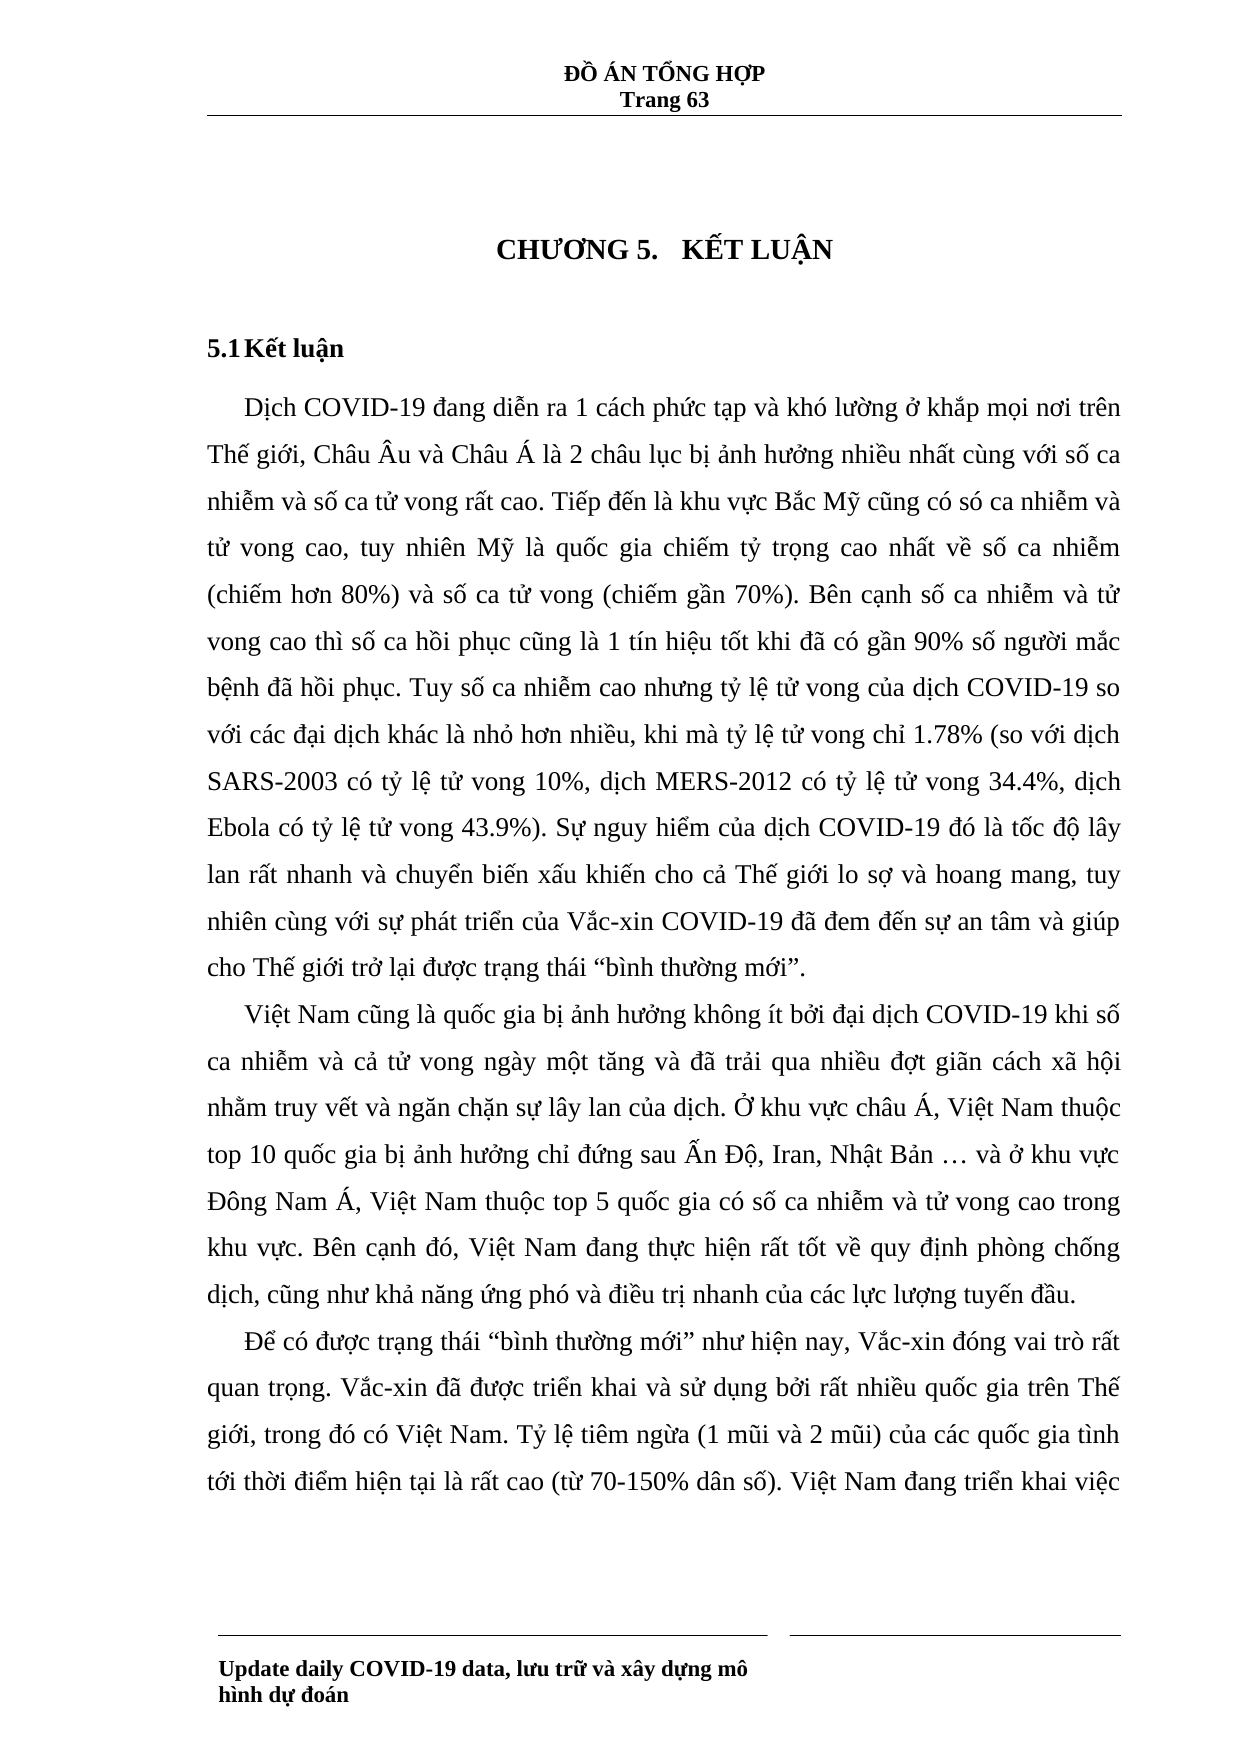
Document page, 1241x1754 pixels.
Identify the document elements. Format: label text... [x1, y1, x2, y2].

subtitle KẾT LUẬN [207, 232, 1122, 265]
text Việt Nam cũng là quốc gia bị ảnh hưởng không ít bởi đại dịch COVID-19 khi số ca nhiễm và cả tử vong ngày một tăng và đã trải qua nhiều đợt giãn cách xã hội nhằm truy vết và ngăn chặn sự lây lan của dịch. Ở khu vực châu Á, Việt Nam thuộc top 10 quốc gia bị ảnh hưởng chỉ đứng sau Ấn Độ, Iran, Nhật Bản … và ở khu vực Đông Nam Á, Việt Nam thuộc top 5 quốc gia có số ca nhiễm và tử vong cao trong khu vực. Bên cạnh đó, Việt Nam đang thực hiện rất tốt về quy định phòng chống dịch, cũng như khả năng ứng phó và điều trị nhanh của các lực lượng tuyến đầu. [207, 998, 1122, 1309]
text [207, 1324, 1122, 1496]
subtitle Kết luận [207, 332, 1122, 363]
text Dịch COVID-19 đang diễn ra 1 cách phức tạp và khó lường ở khắp mọi nơi trên Thế giới, Châu Âu và Châu Á là 2 châu lục bị ảnh hưởng nhiều nhất cùng với số ca nhiễm và số ca tử vong rất cao. Tiếp đến là khu vực Bắc Mỹ cũng có só ca nhiễm và tử vong cao, tuy nhiên Mỹ là quốc gia chiếm tỷ trọng cao nhất về số ca nhiễm (chiếm hơn 80%) và số ca tử vong (chiếm gần 70%). Bên cạnh số ca nhiễm và tử vong cao thì số ca hồi phục cũng là 1 tín hiệu tốt khi đã có gần 90% số người mắc bệnh đã hồi phục. Tuy số ca nhiễm cao nhưng tỷ lệ tử vong của dịch COVID-19 so với các đại dịch khác là nhỏ hơn nhiều, khi mà tỷ lệ tử vong chỉ 1.78% (so với dịch SARS-2003 có tỷ lệ tử vong 10%, dịch MERS-2012 có tỷ lệ tử vong 34.4%, dịch Ebola có tỷ lệ tử vong 43.9%). Sự nguy hiểm của dịch COVID-19 đó là tốc độ lây lan rất nhanh và chuyển biến xấu khiến cho cả Thế giới lo sợ và hoang mang, tuy nhiên cùng với sự phát triển của Vắc-xin COVID-19 đã đem đến sự an tâm và giúp cho Thế giới trở lại được trạng thái “bình thường mới”. [207, 391, 1122, 982]
